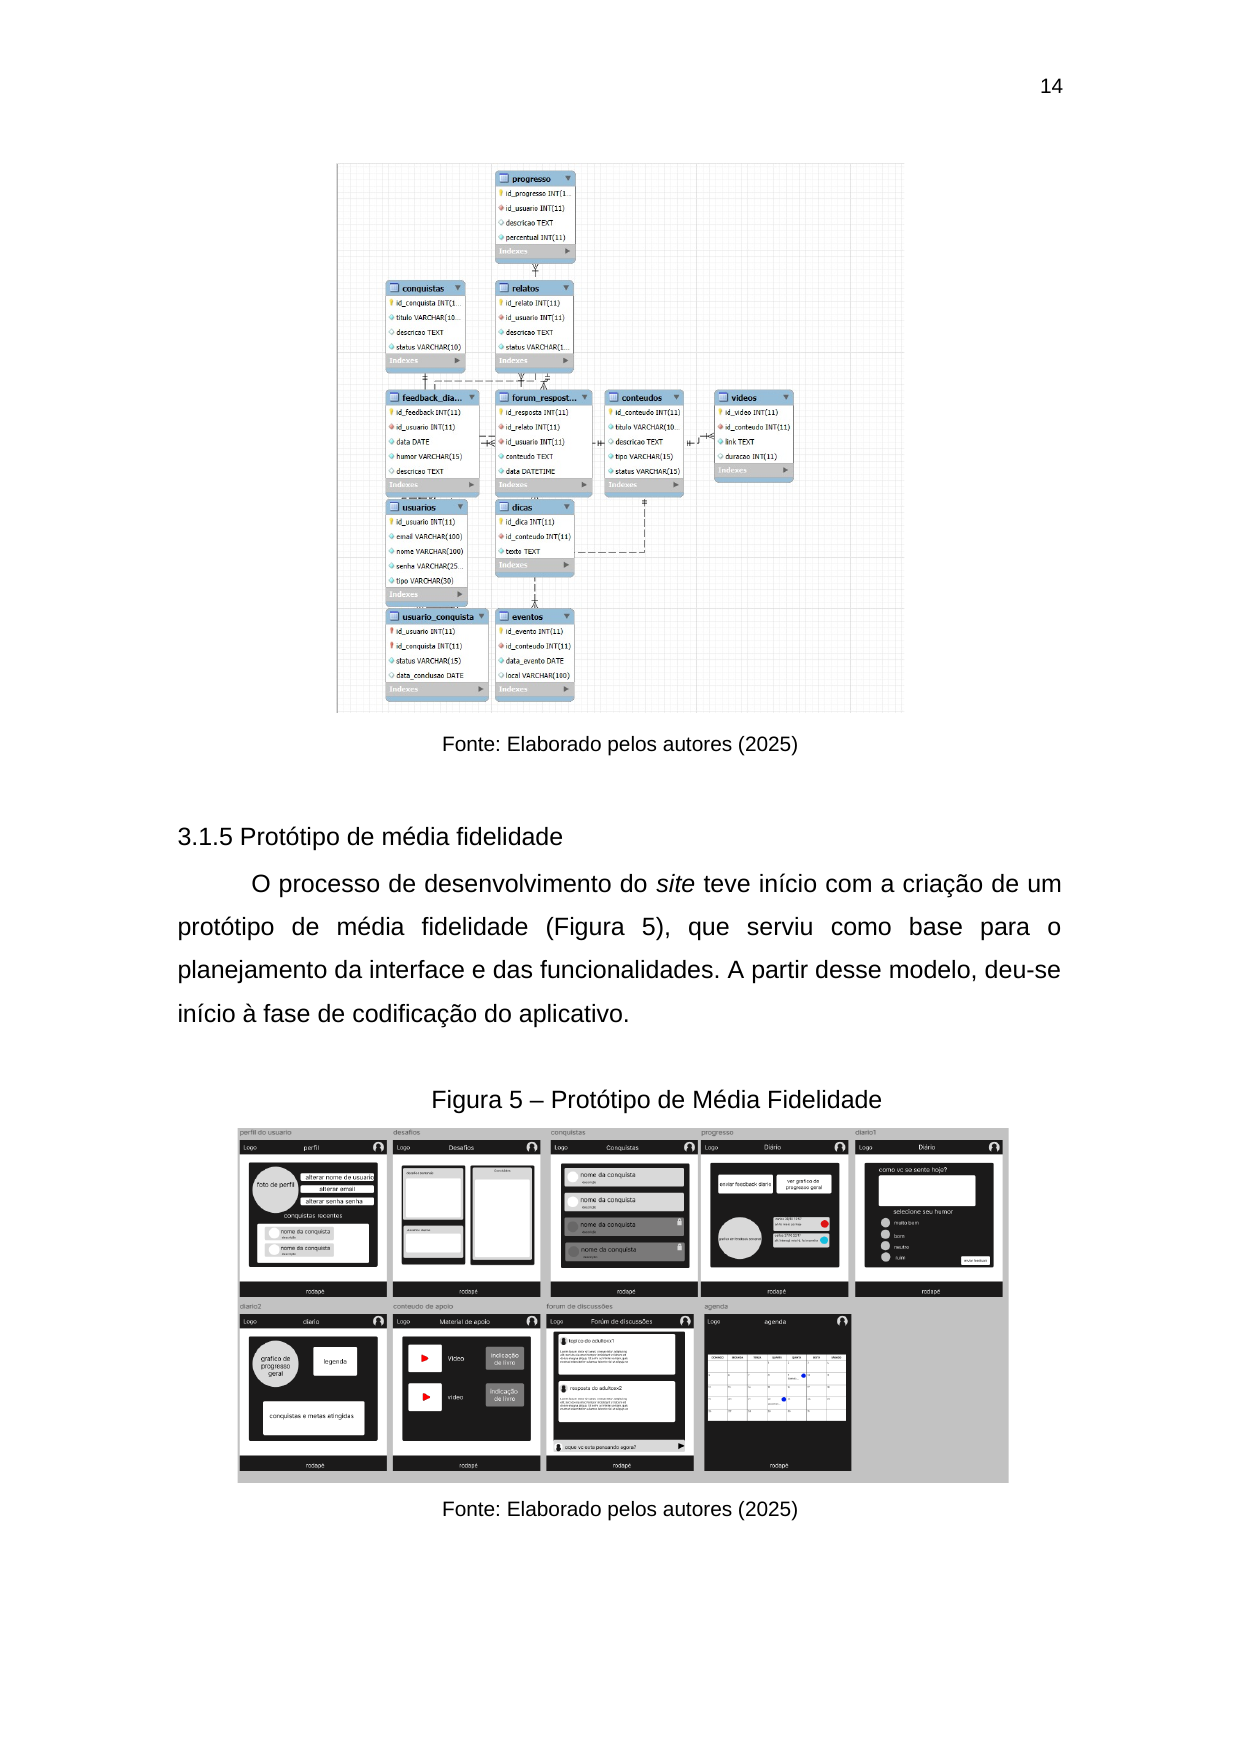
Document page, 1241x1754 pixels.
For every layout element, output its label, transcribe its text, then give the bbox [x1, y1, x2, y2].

text O processo de desenvolvimento do site teve início com a criação de um protótipo de média fidelidade (Figura 5), que serviu como base para o planejamento da interface e das funcionalidades. A partir desse modelo, deu-se início à fase de codificação do aplicativo. [177, 869, 1063, 1027]
text Fonte: Elaborado pelos autores (2025) [177, 731, 1063, 755]
text 3.1.5 Protótipo de média fidelidade [177, 822, 1063, 850]
text Fonte: Elaborado pelos autores (2025) [177, 1497, 1063, 1521]
text Figura 5 – Protótipo de Média Fidelidade [177, 1085, 1063, 1114]
picture [237, 1128, 1009, 1483]
